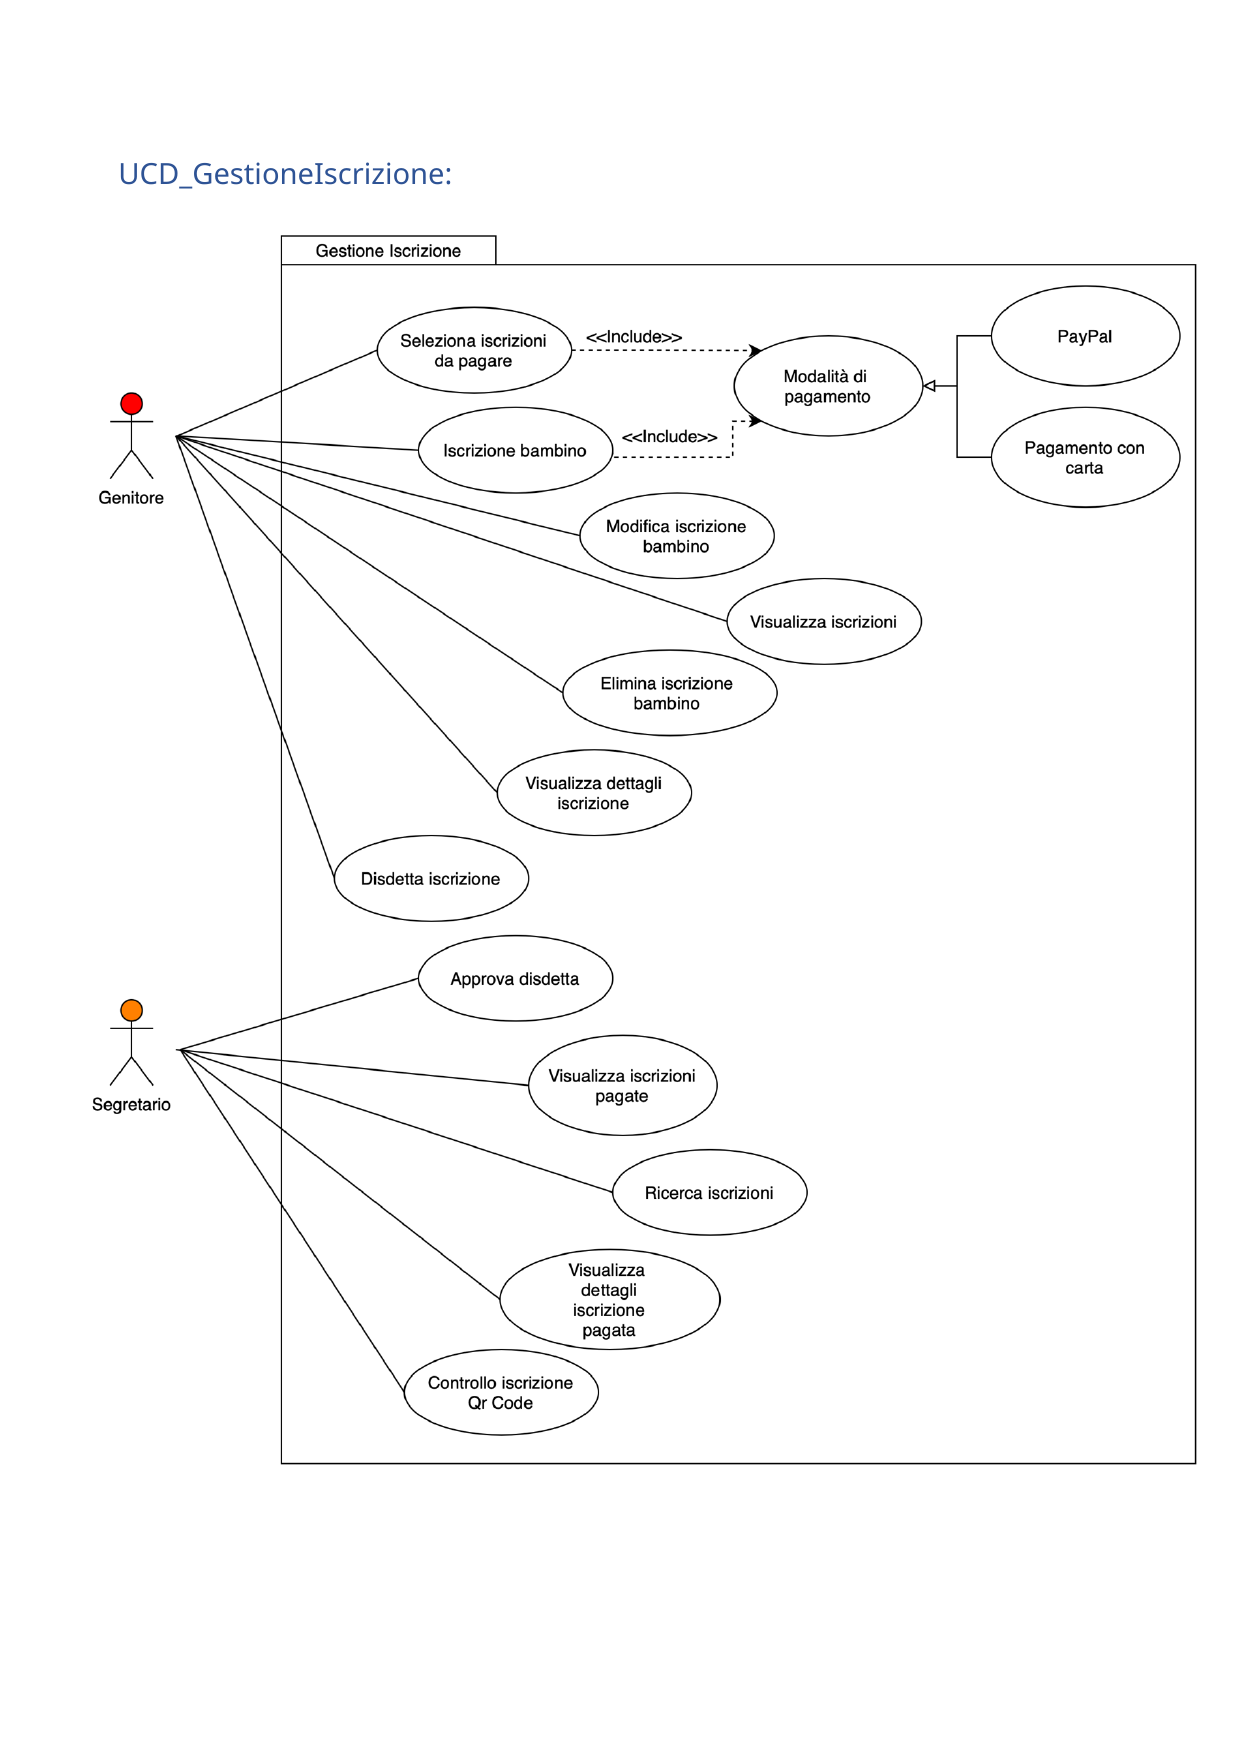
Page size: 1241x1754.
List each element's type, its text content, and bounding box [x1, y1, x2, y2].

subtitle UCD_GestioneIscrizione: [118, 153, 1238, 193]
picture [89, 232, 1199, 1467]
